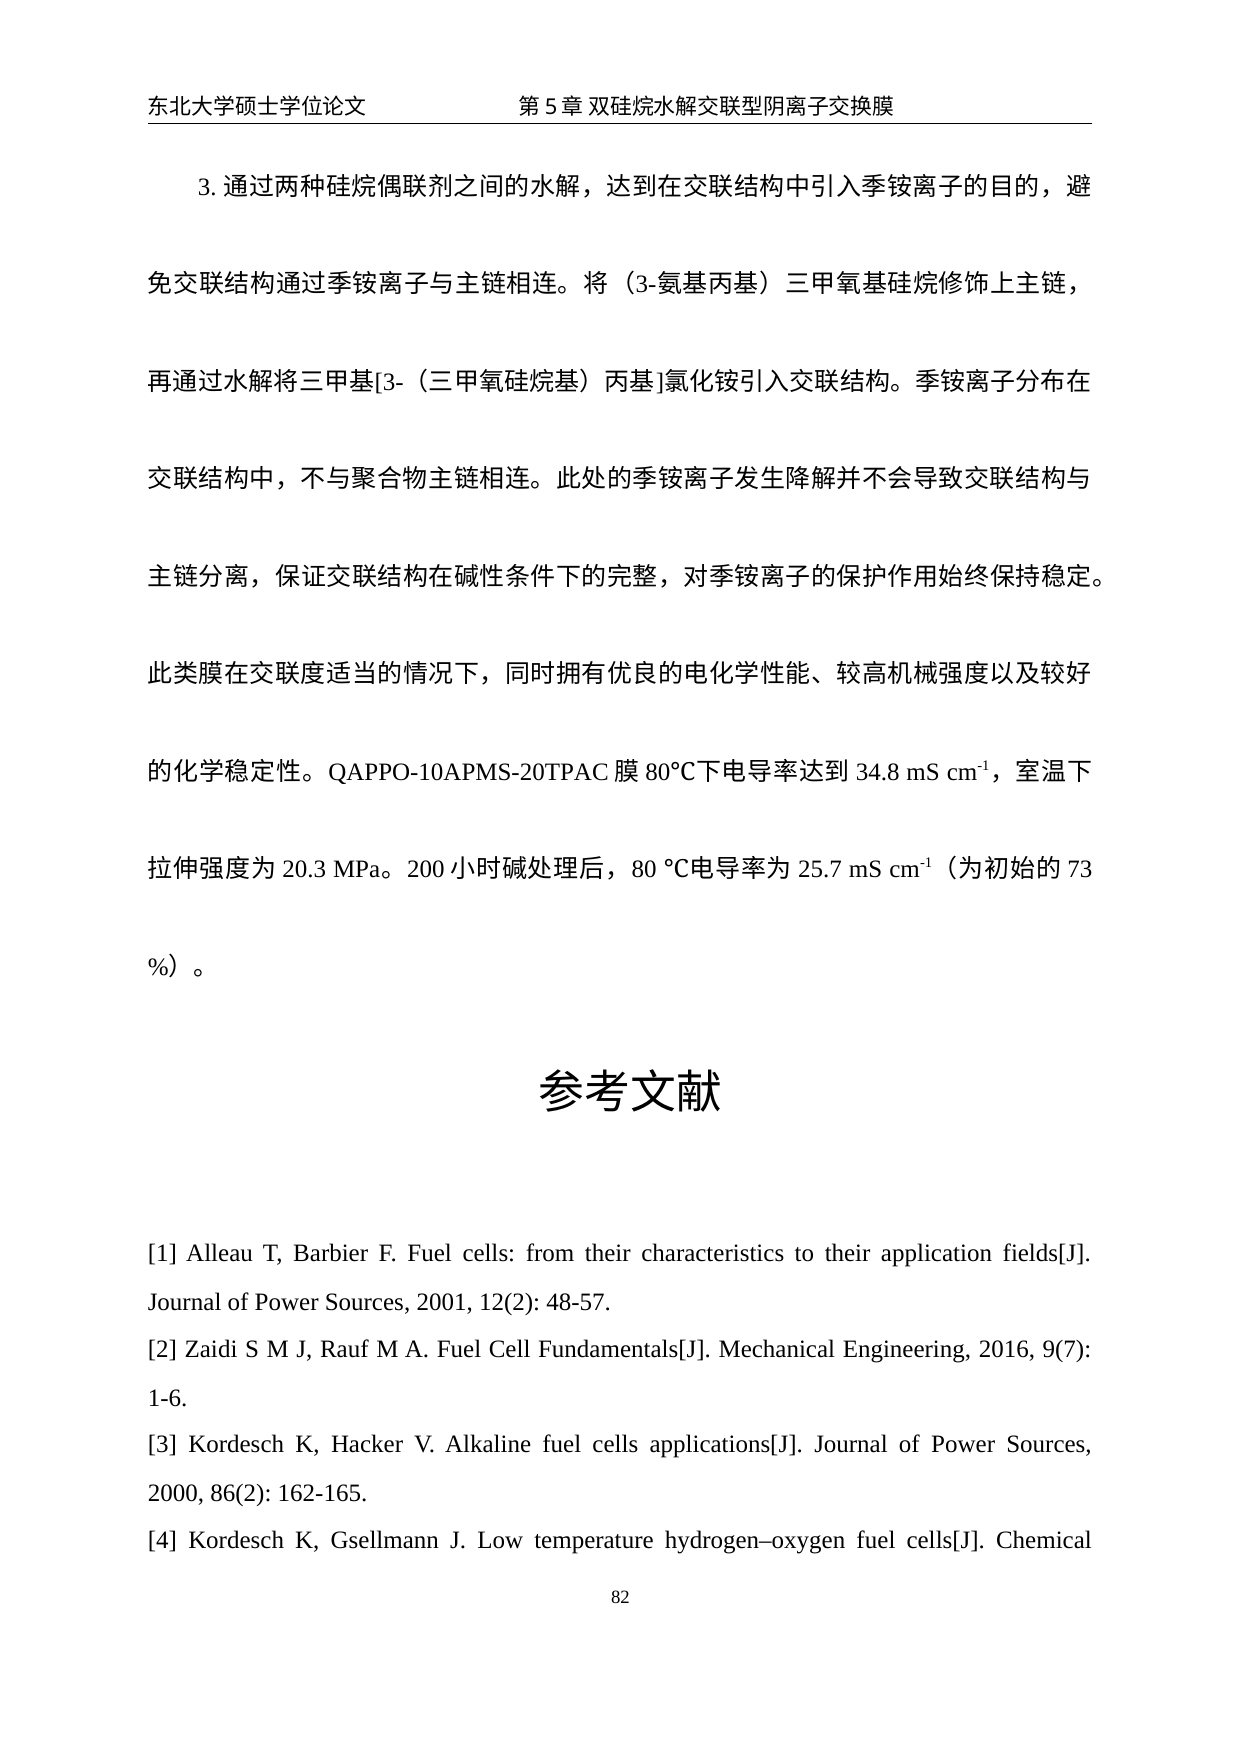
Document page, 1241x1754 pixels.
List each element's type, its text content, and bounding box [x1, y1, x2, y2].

text [3] Kordesch K, Hacker V. Alkaline fuel cells applications[J]. Journal of Power Sources, 2000, 86(2): 162-165. [148, 1428, 1092, 1509]
text [1] Alleau T, Barbier F. Fuel cells: from their characteristics to their application fields[J]. Journal of Power Sources, 2001, 12(2): 48-57. [148, 1236, 1092, 1318]
text [2] Zaidi S M J, Rauf M A. Fuel Cell Fundamentals[J]. Mechanical Engineering, 2016, 9(7): 1-6. [148, 1332, 1092, 1413]
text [148, 1523, 1092, 1556]
subtitle 参考文献 [148, 1040, 1092, 1137]
text 3. 通过两种硅烷偶联剂之间的水解，达到在交联结构中引入季铵离子的目的，避免交联结构通过季铵离子与主链相连。将（3-氨基丙基）三甲氧基硅烷修饰上主链，再通过水解将三甲基[3-（三甲氧硅烷基）丙基]氯化铵引入交联结构。季铵离子分布在交联结构中，不与聚合物主链相连。此处的季铵离子发生降解并不会导致交联结构与主链分离，保证交联结构在碱性条件下的完整，对季铵离子的保护作用始终保持稳定。此类膜在交联度适当的情况下，同时拥有优良的电化学性能、较高机械强度以及较好的化学稳定性。QAPPO-10APMS-20TPAC膜80℃下电导率达到34.8 mS cm-1，室温下拉伸强度为20.3 MPa。200小时碱处理后，80 ℃电导率为25.7 mS cm-1（为初始的73 %）。 [148, 152, 1092, 997]
